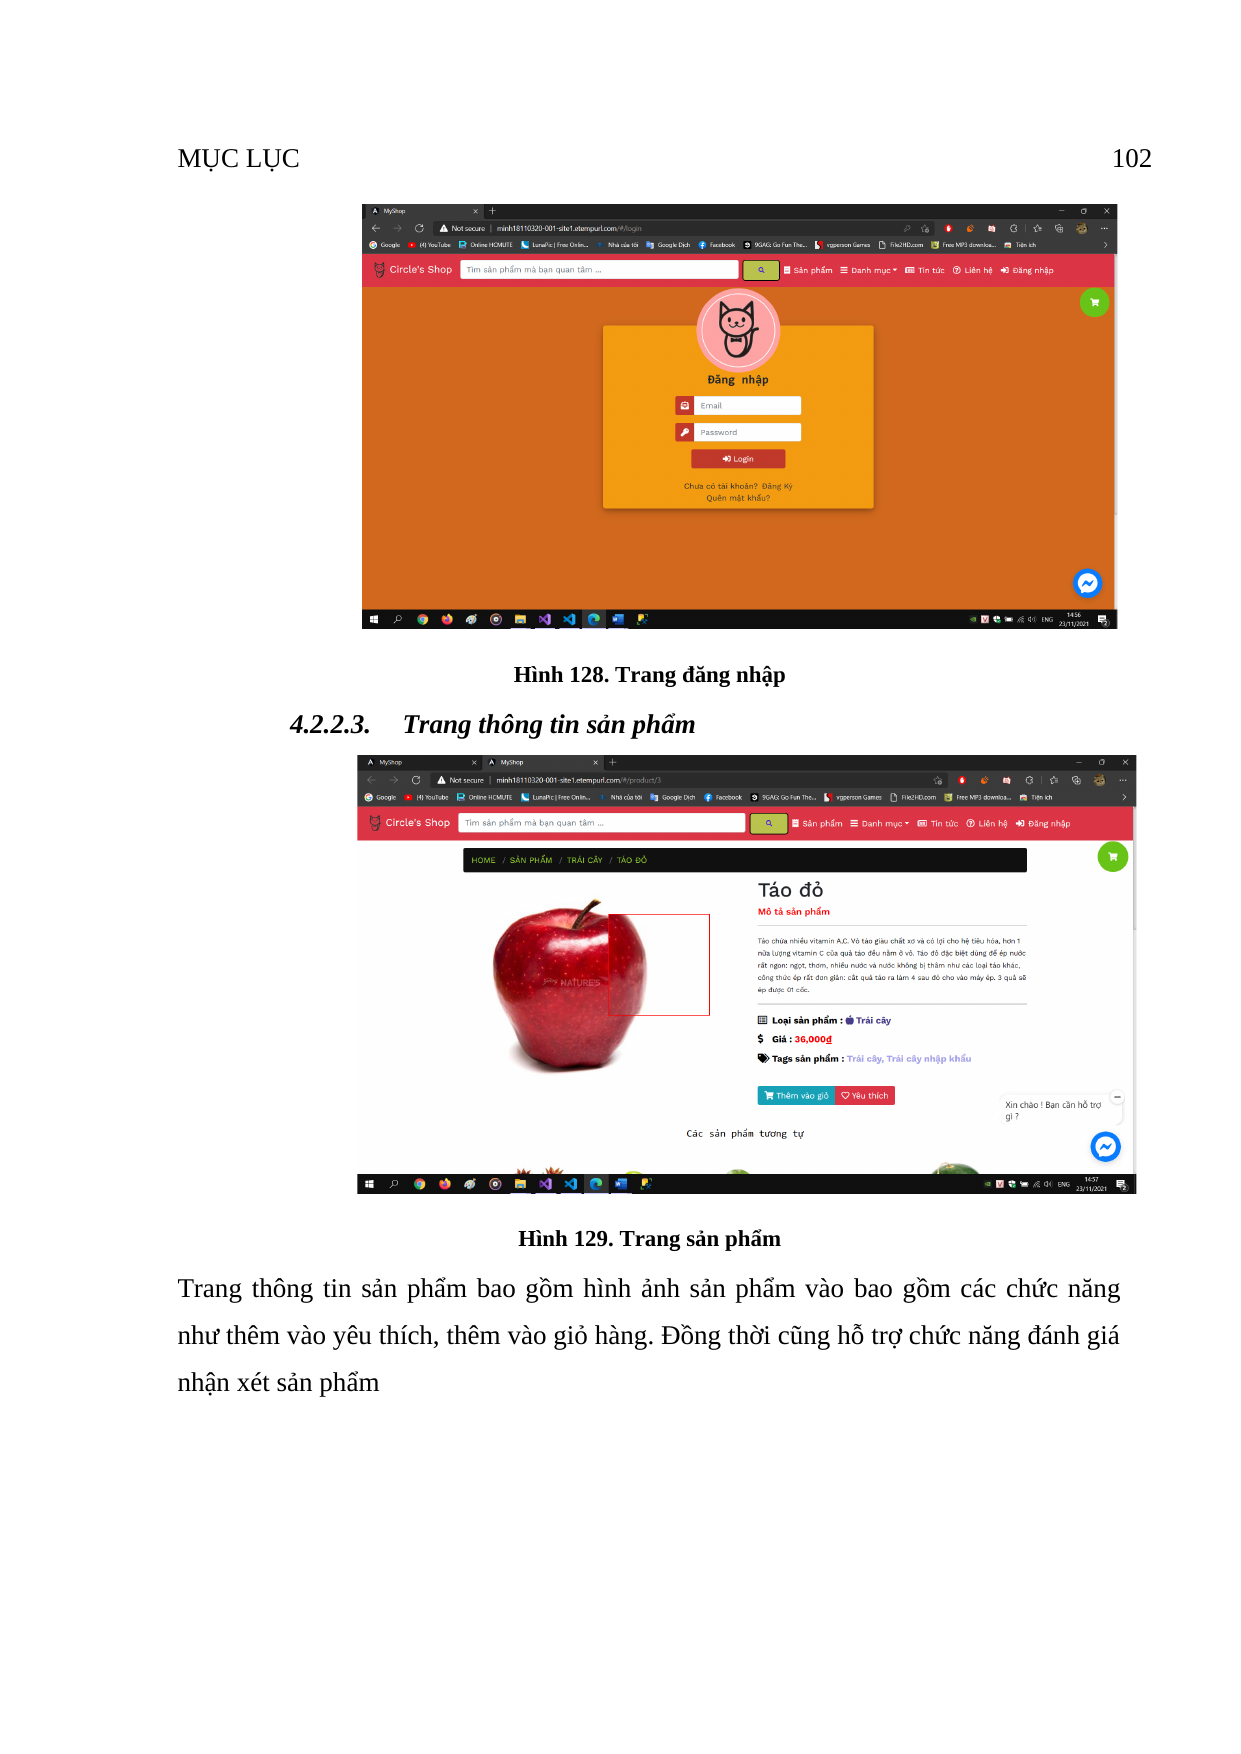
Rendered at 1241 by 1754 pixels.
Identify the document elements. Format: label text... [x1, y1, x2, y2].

list Trang thông tin sản phẩm [290, 708, 1122, 739]
text Hình 129. Trang sản phẩm [177, 1225, 1122, 1252]
picture [357, 755, 1137, 1194]
picture [362, 204, 1118, 629]
text Trang thông tin sản phẩm bao gồm hình ảnh sản phẩm vào bao gồm các chức năng như thêm vào yêu thích, thêm vào giỏ hàng. Đồng thời cũng hỗ trợ chức năng đánh giá nhận xét sản phẩm [177, 1272, 1122, 1397]
text Hình 128. Trang đăng nhập [177, 661, 1122, 687]
